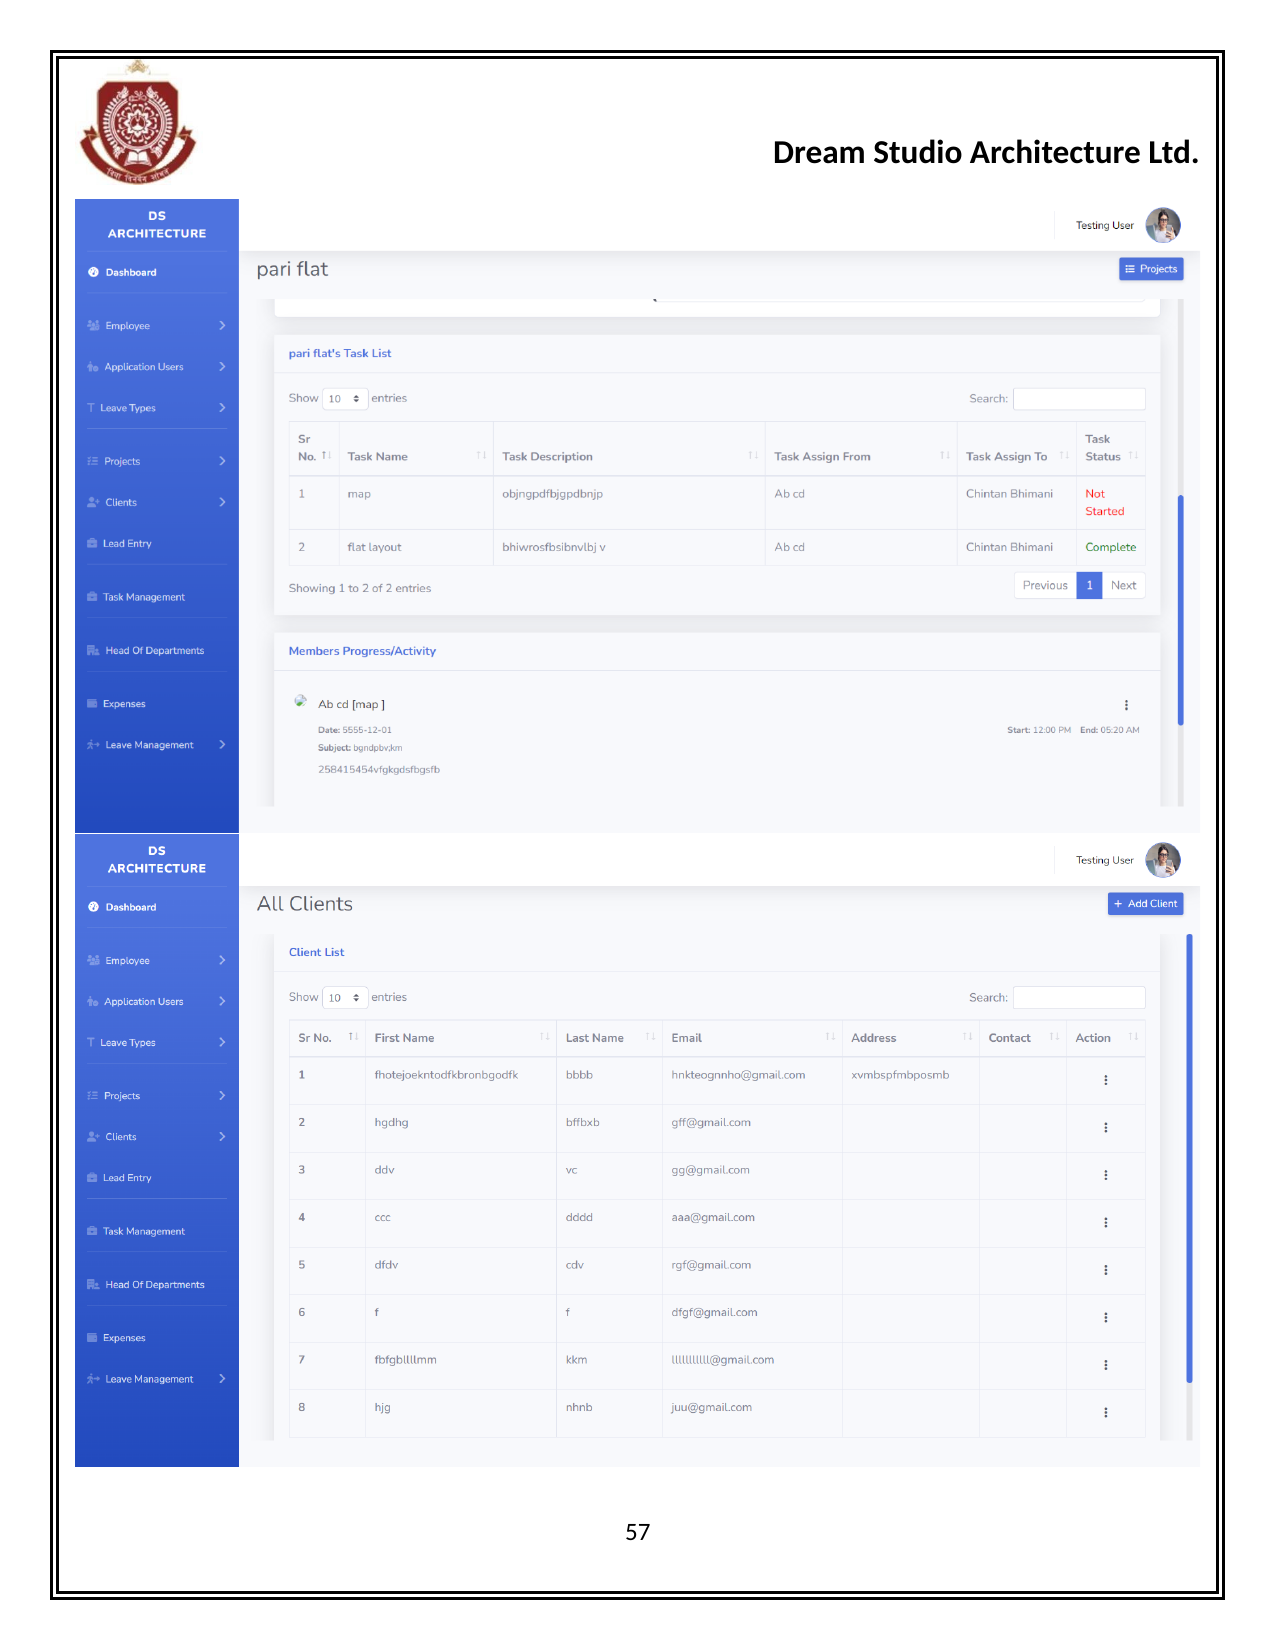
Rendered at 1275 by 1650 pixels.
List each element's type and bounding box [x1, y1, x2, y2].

picture [75, 59, 203, 185]
picture [75, 834, 1200, 1467]
picture [75, 199, 1200, 833]
